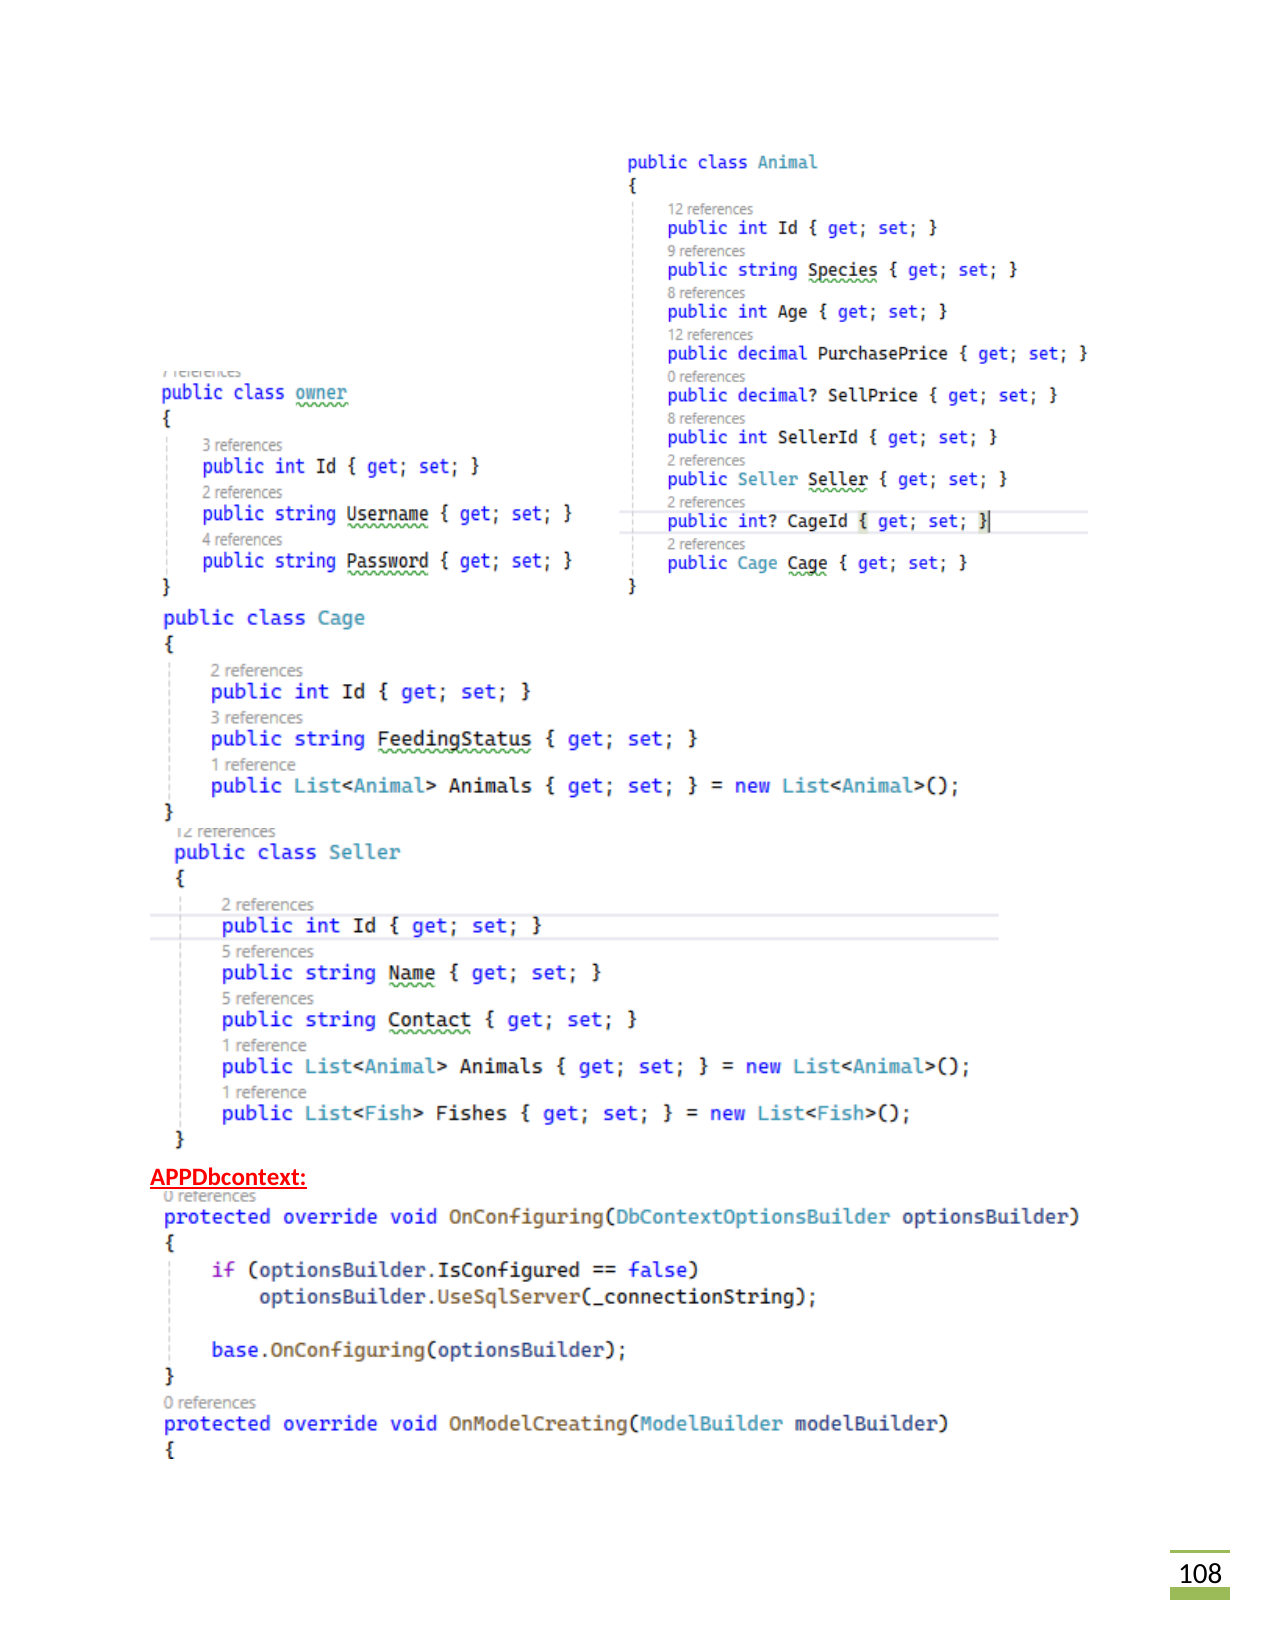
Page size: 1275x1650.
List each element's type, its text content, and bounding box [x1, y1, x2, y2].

picture [150, 1191, 1105, 1459]
picture [150, 150, 1088, 1161]
